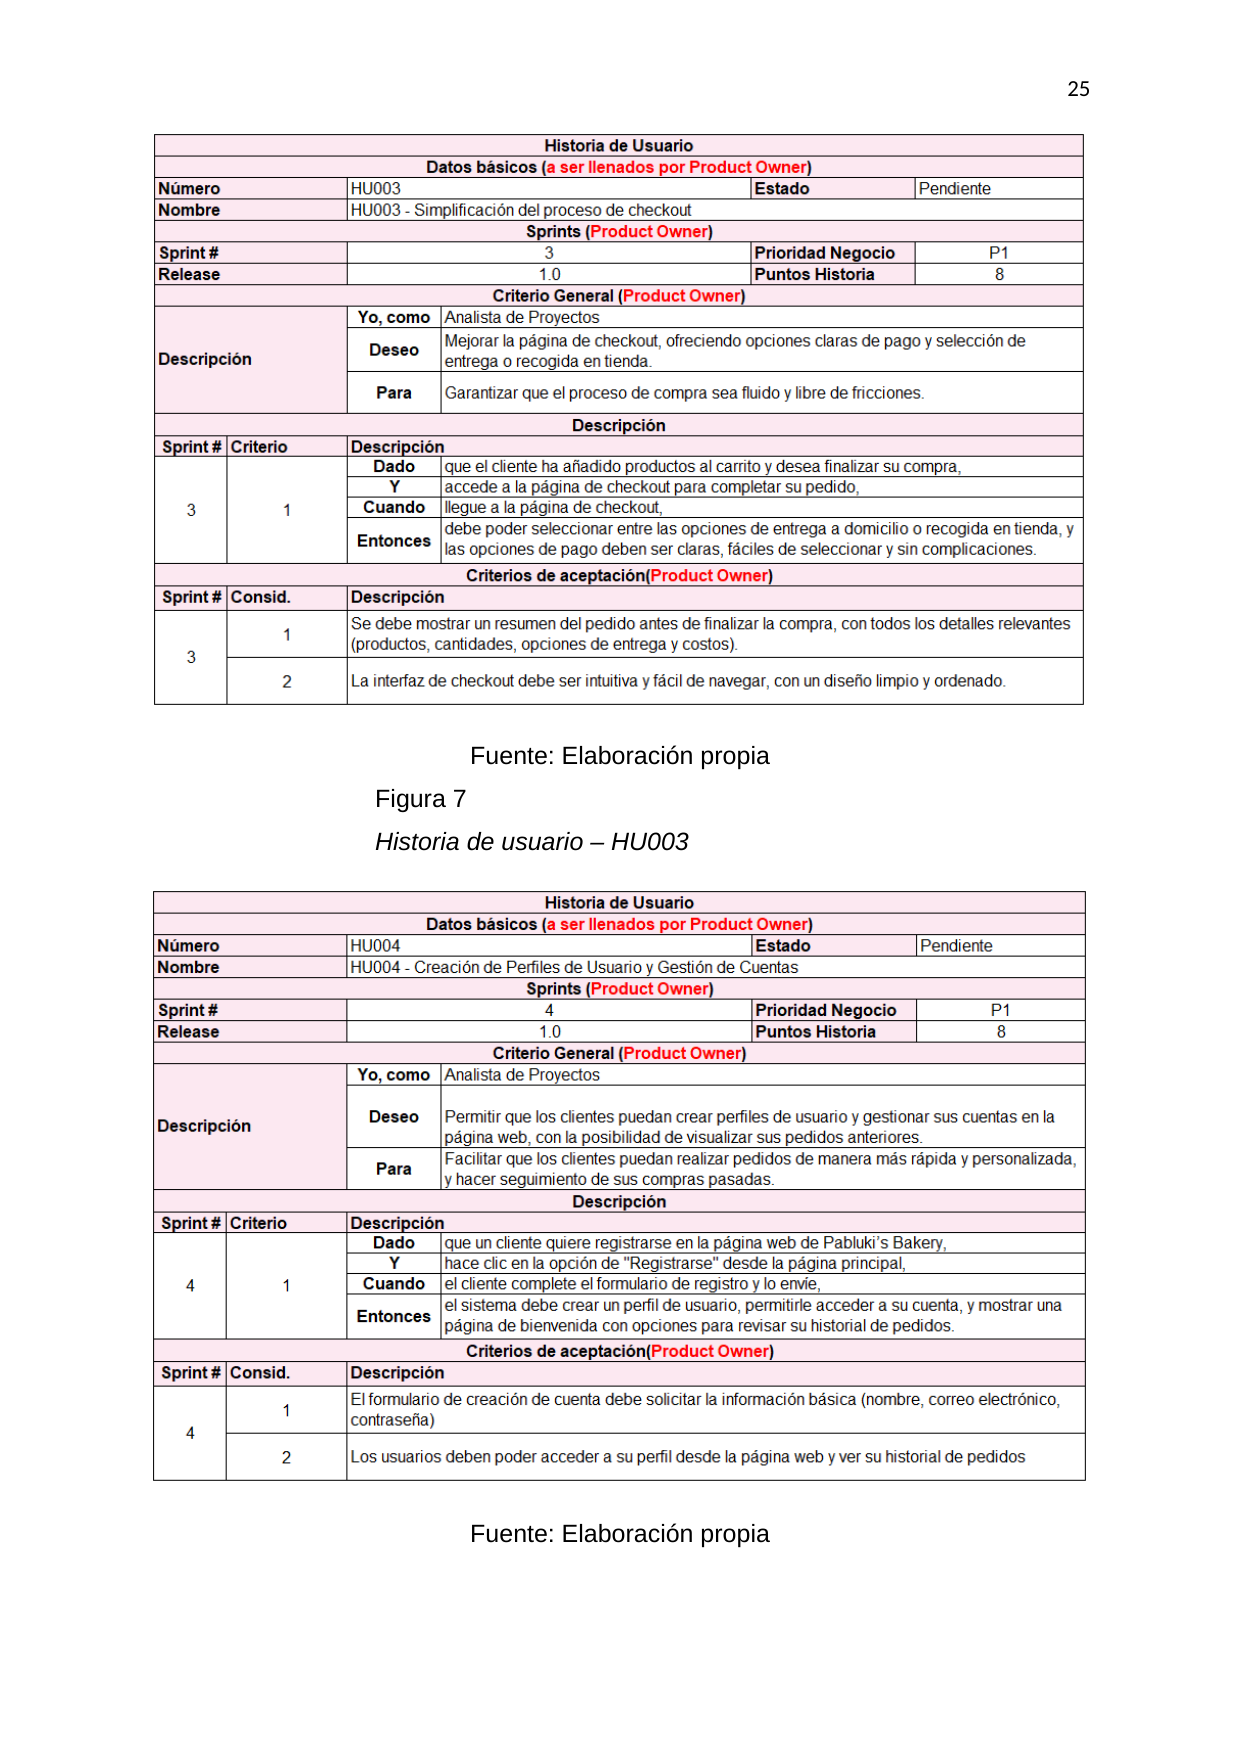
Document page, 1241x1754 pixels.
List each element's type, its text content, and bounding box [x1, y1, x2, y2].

list Fuente: Elaboración propia [150, 1519, 1090, 1547]
picture [150, 887, 1091, 1488]
list Figura 7 [375, 784, 1090, 813]
list Historia de usuario – HU003 [375, 827, 1090, 856]
list Fuente: Elaboración propia [150, 741, 1090, 770]
picture [150, 129, 1091, 711]
